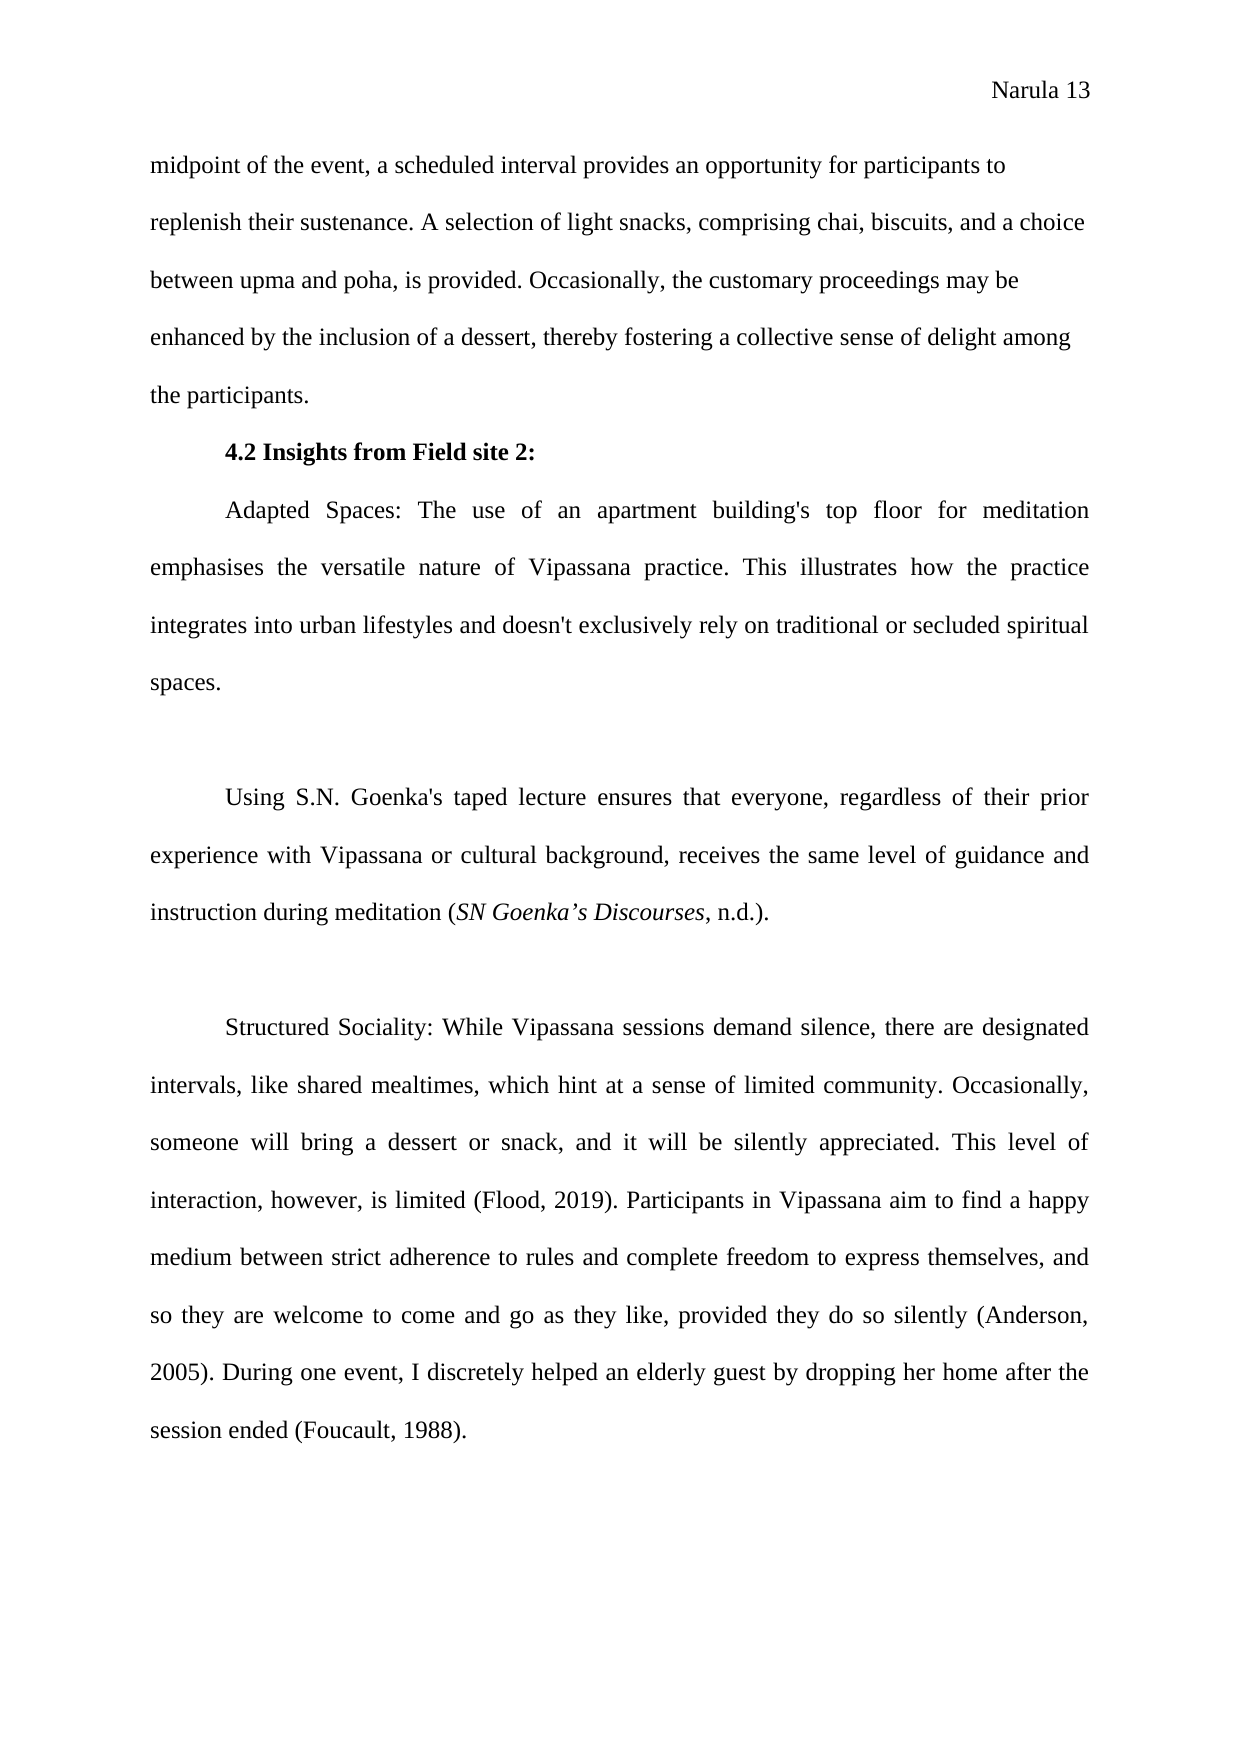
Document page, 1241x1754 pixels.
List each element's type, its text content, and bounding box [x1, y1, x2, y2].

text 4.2 Insights from Field site 2: [150, 437, 1090, 466]
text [150, 150, 1090, 409]
text Structured Sociality: While Vipassana sessions demand silence, there are designated intervals, like shared mealtimes, which hint at a sense of limited community. Occasionally, someone will bring a dessert or snack, and it will be silently appreciated. This level of interaction, however, is limited (Flood, 2019). Participants in Vipassana aim to find a happy medium between strict adherence to rules and complete freedom to express themselves, and so they are welcome to come and go as they like, provided they do so silently (Anderson, 2005). During one event, I discretely helped an elderly guest by dropping her home after the session ended (Foucault, 1988). [150, 1012, 1090, 1444]
text Adapted Spaces: The use of an apartment building's top floor for meditation emphasises the versatile nature of Vipassana practice. This illustrates how the practice integrates into urban lifestyles and doesn't exclusively rely on traditional or secluded spiritual spaces. [150, 495, 1090, 696]
text Using S.N. Goenka's taped lecture ensures that everyone, regardless of their prior experience with Vipassana or cultural background, receives the same level of guidance and instruction during meditation (SN Goenka’s Discourses, n.d.). [150, 782, 1090, 926]
